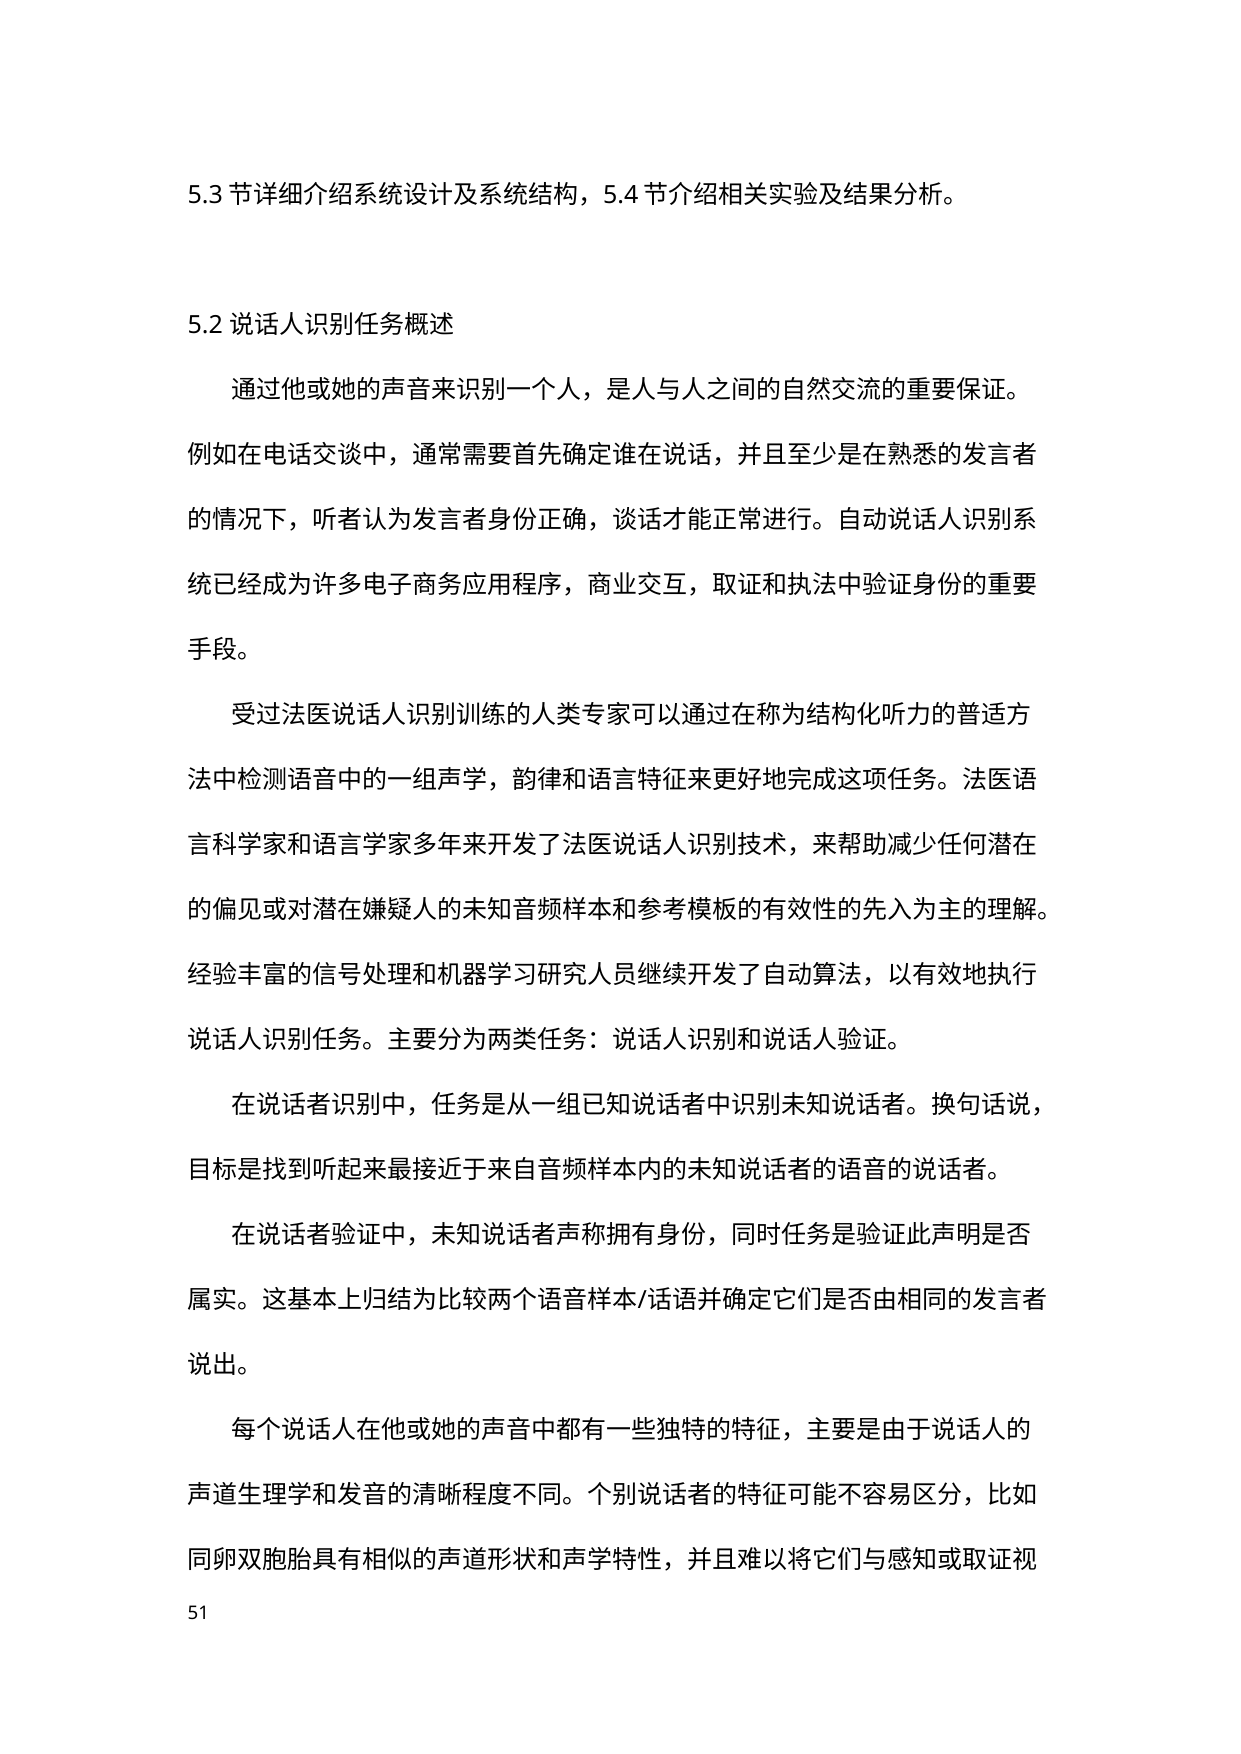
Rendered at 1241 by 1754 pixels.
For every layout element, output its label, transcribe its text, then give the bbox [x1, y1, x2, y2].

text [187, 160, 1053, 225]
text 受过法医说话人识别训练的人类专家可以通过在称为结构化听力的普适方法中检测语音中的一组声学，韵律和语言特征来更好地完成这项任务。法医语言科学家和语言学家多年来开发了法医说话人识别技术，来帮助减少任何潜在的偏见或对潜在嫌疑人的未知音频样本和参考模板的有效性的先入为主的理解。经验丰富的信号处理和机器学习研究人员继续开发了自动算法，以有效地执行说话人识别任务。主要分为两类任务：说话人识别和说话人验证。 [187, 680, 1053, 1070]
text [187, 1395, 1053, 1590]
text 5.2 说话人识别任务概述 [187, 290, 1053, 355]
text 在说话者验证中，未知说话者声称拥有身份，同时任务是验证此声明是否属实。这基本上归结为比较两个语音样本/话语并确定它们是否由相同的发言者说出。 [187, 1200, 1053, 1395]
text 在说话者识别中，任务是从一组已知说话者中识别未知说话者。换句话说，目标是找到听起来最接近于来自音频样本内的未知说话者的语音的说话者。 [187, 1070, 1053, 1200]
text 通过他或她的声音来识别一个人，是人与人之间的自然交流的重要保证。例如在电话交谈中，通常需要首先确定谁在说话，并且至少是在熟悉的发言者的情况下，听者认为发言者身份正确，谈话才能正常进行。自动说话人识别系统已经成为许多电子商务应用程序，商业交互，取证和执法中验证身份的重要手段。 [187, 355, 1053, 680]
